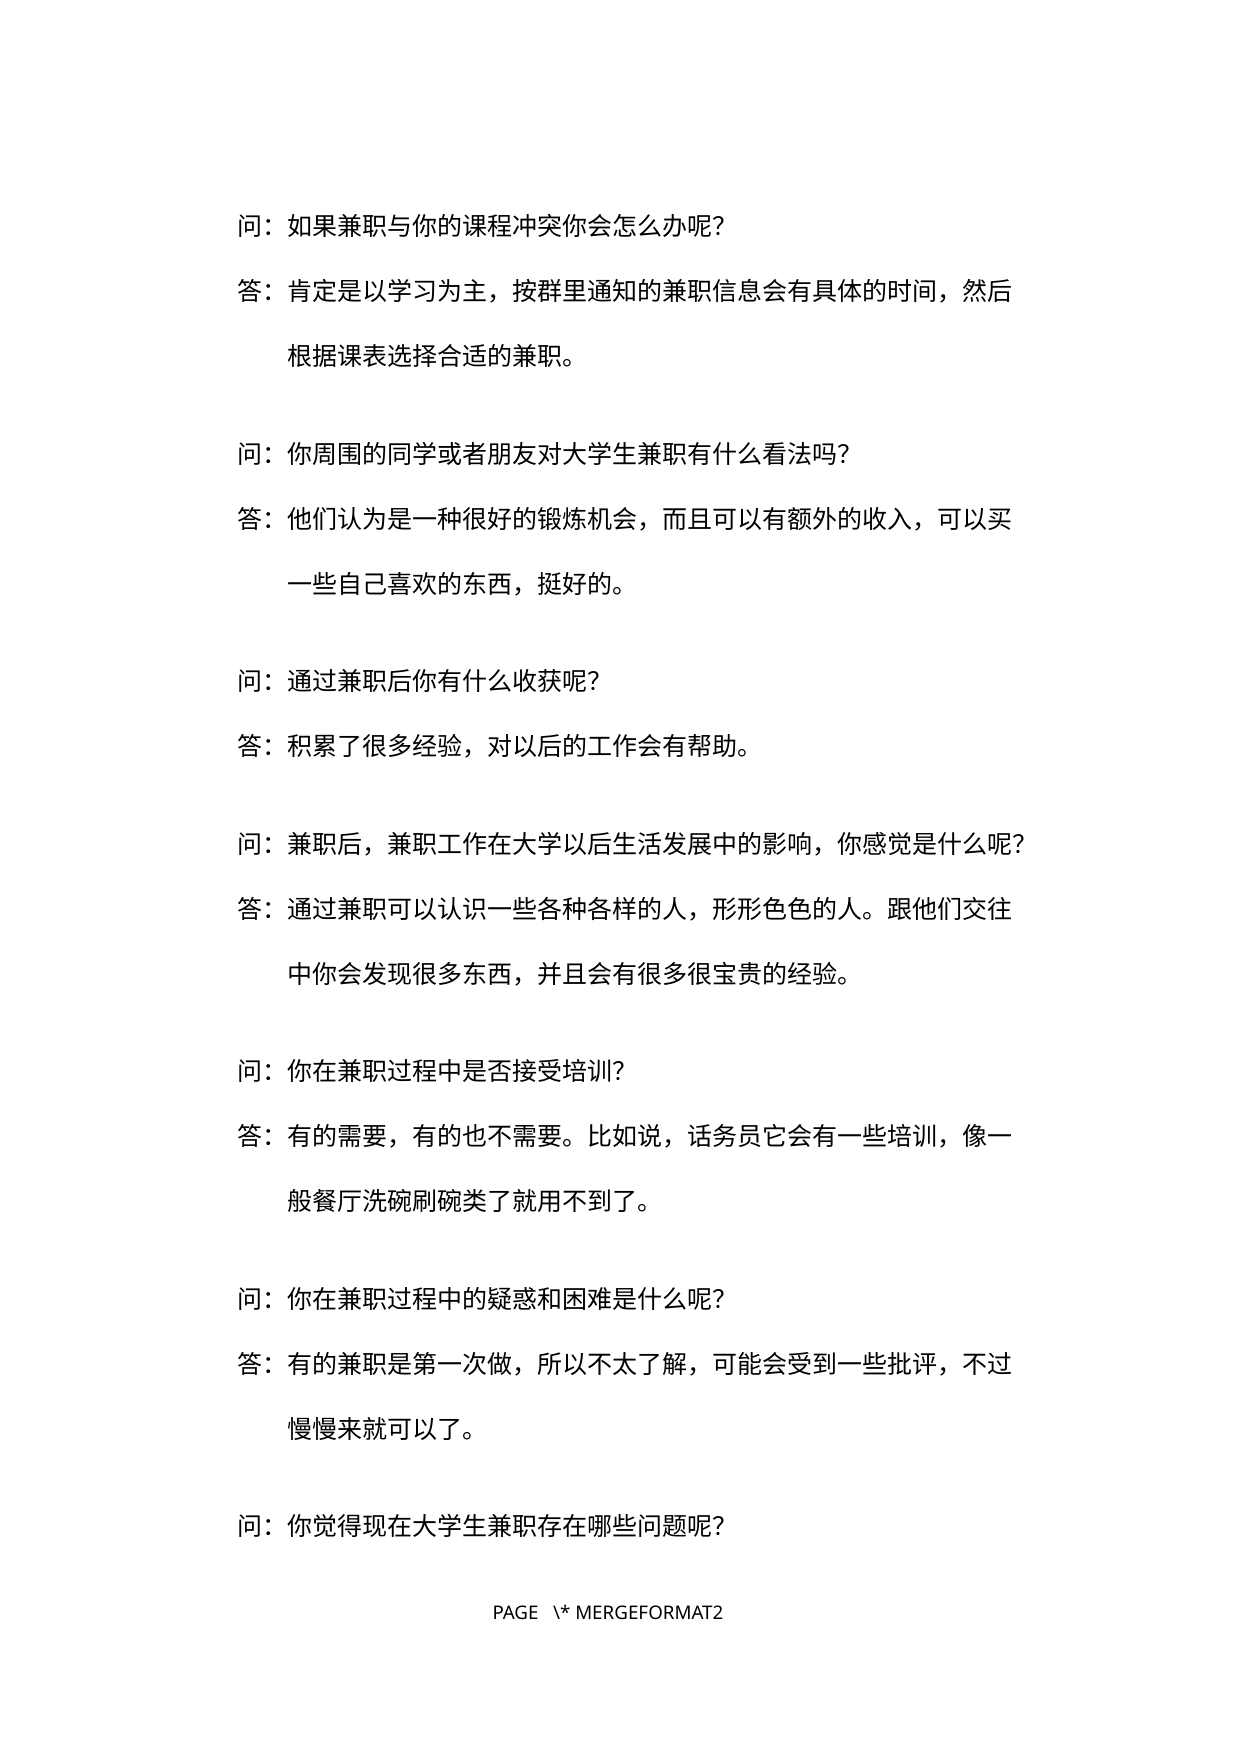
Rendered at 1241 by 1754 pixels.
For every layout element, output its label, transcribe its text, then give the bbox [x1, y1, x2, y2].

text 问：你周围的同学或者朋友对大学生兼职有什么看法吗？ [237, 420, 1028, 485]
text 答：积累了很多经验，对以后的工作会有帮助。 [237, 712, 1028, 777]
text 答：有的兼职是第一次做，所以不太了解，可能会受到一些批评，不过慢慢来就可以了。 [237, 1330, 1028, 1460]
text 问：通过兼职后你有什么收获呢？ [237, 647, 1028, 712]
text 问：兼职后，兼职工作在大学以后生活发展中的影响，你感觉是什么呢？ [237, 810, 1028, 875]
text 问：你在兼职过程中的疑惑和困难是什么呢？ [237, 1265, 1028, 1330]
text 答：通过兼职可以认识一些各种各样的人，形形色色的人。跟他们交往中你会发现很多东西，并且会有很多很宝贵的经验。 [237, 875, 1028, 1005]
text 答：肯定是以学习为主，按群里通知的兼职信息会有具体的时间，然后根据课表选择合适的兼职。 [237, 257, 1028, 387]
text 答：有的需要，有的也不需要。比如说，话务员它会有一些培训，像一般餐厅洗碗刷碗类了就用不到了。 [237, 1102, 1028, 1232]
text 答：他们认为是一种很好的锻炼机会，而且可以有额外的收入，可以买一些自己喜欢的东西，挺好的。 [237, 485, 1028, 615]
text 问：你在兼职过程中是否接受培训？ [237, 1037, 1028, 1102]
text 问：如果兼职与你的课程冲突你会怎么办呢？ [237, 192, 1028, 257]
text 问：你觉得现在大学生兼职存在哪些问题呢？ [237, 1492, 1028, 1557]
